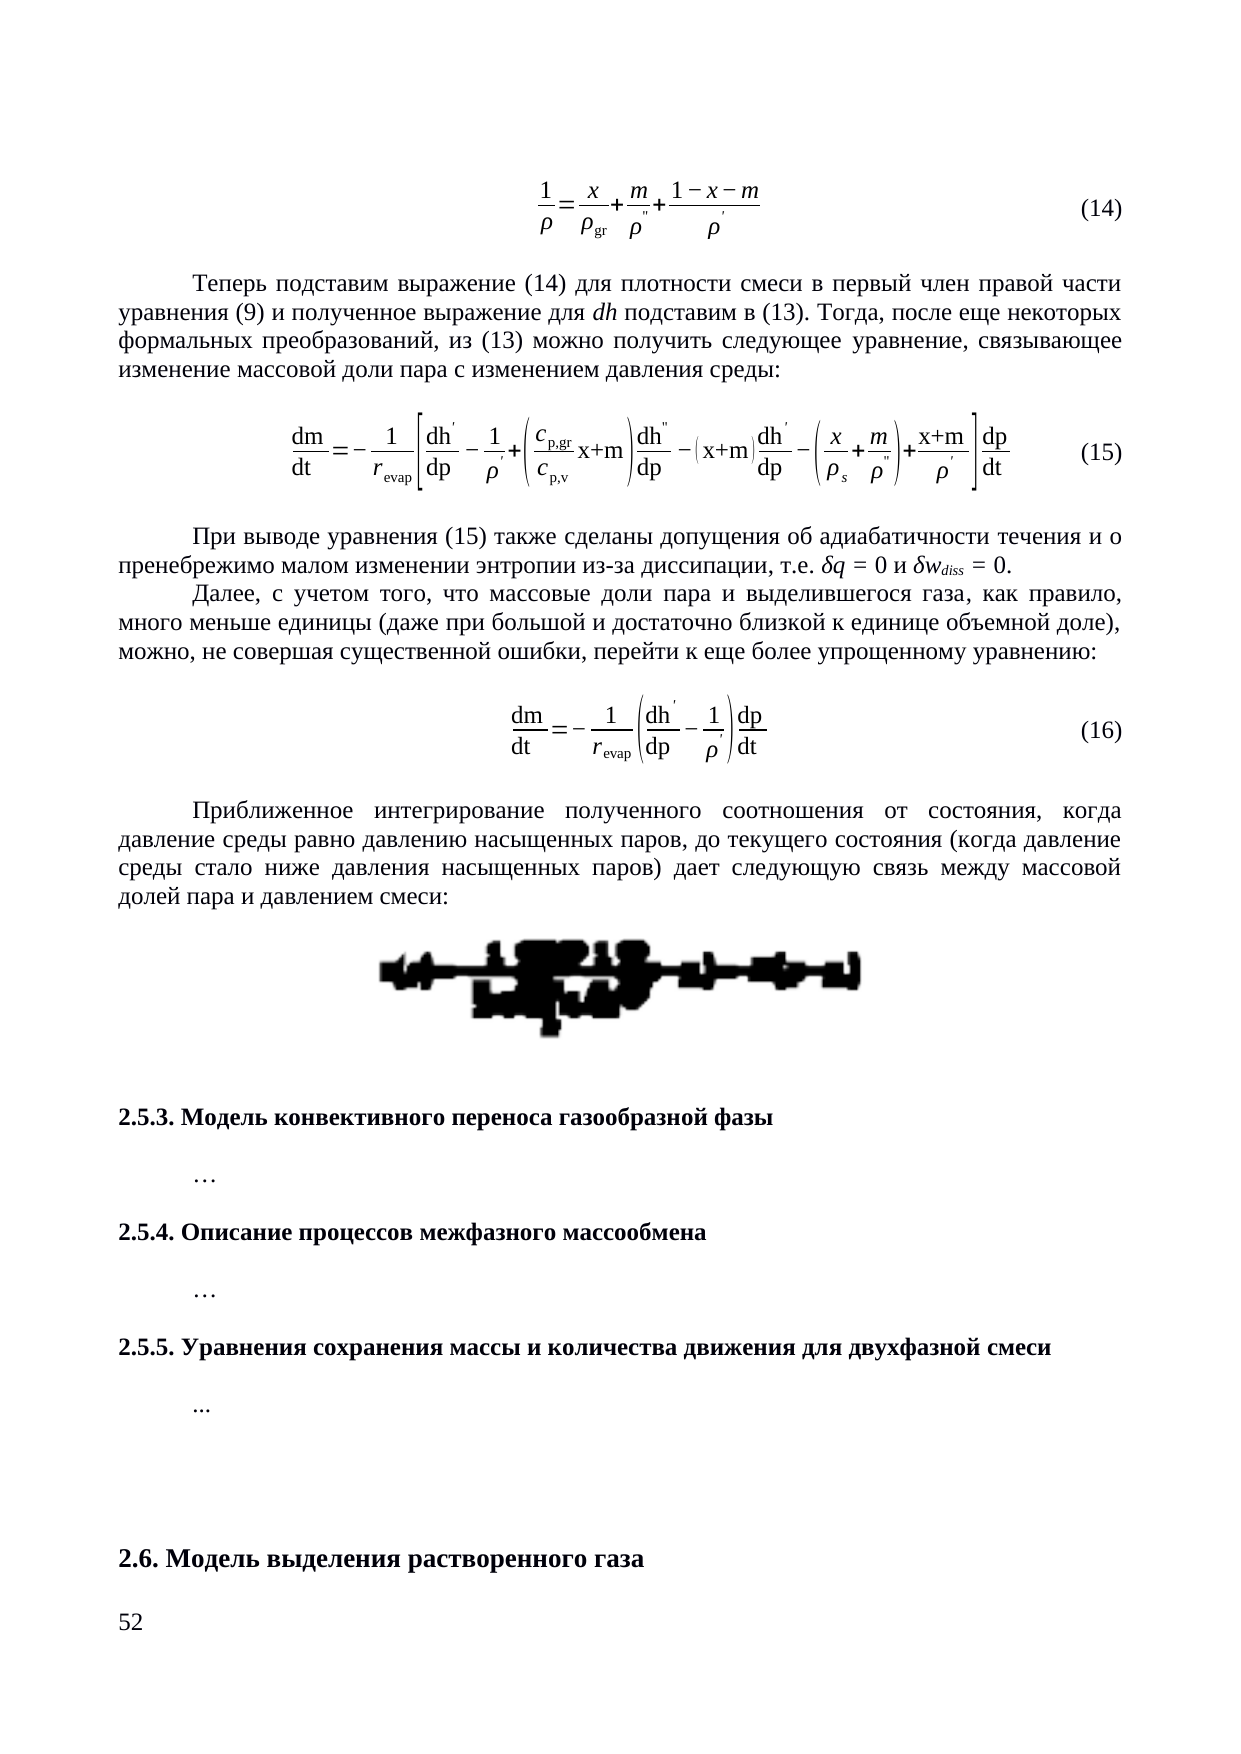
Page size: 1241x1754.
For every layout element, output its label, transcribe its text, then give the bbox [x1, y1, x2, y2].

text (16) [118, 693, 1122, 766]
text 2.5.5. Уравнения сохранения массы и количества движения для двухфазной смеси [118, 1332, 1122, 1360]
text Теперь подставим выражение (14) для плотности смеси в первый член правой части уравнения (9) и полученное выражение для dh подставим в (13). Тогда, после еще некоторых формальных преобразований, из (13) можно получить следующее уравнение, связывающее изменение массовой доли пара с изменением давления среды: [118, 268, 1122, 383]
text … [118, 1159, 1122, 1188]
text ... [118, 1389, 1122, 1418]
text Далее, с учетом того, что массовые доли пара и выделившегося газа, как правило, много меньше единицы (даже при большой и достаточно близкой к единице объемной доле), можно, не совершая существенной ошибки, перейти к еще более упрощенному уравнению: [118, 578, 1122, 665]
text 2.5.4. Описание процессов межфазного массообмена [118, 1217, 1122, 1245]
text … [118, 1274, 1122, 1303]
text Приближенное интегрирование полученного соотношения от состояния, когда давление среды равно давлению насыщенных паров, до текущего состояния (когда давление среды стало ниже давления насыщенных паров) дает следующую связь между массовой долей пара и давлением смеси: [118, 795, 1122, 910]
text При выводе уравнения (15) также сделаны допущения об адиабатичности течения и о пренебрежимо малом изменении энтропии из-за диссипации, т.е. δq = 0 и δwdiss = 0. [118, 521, 1122, 578]
text (15) [118, 412, 1122, 492]
text (14) [118, 176, 1122, 239]
text 2.5.3. Модель конвективного переноса газообразной фазы [118, 1102, 1122, 1130]
text 2.6. Модель выделения растворенного газа [118, 1542, 1122, 1573]
